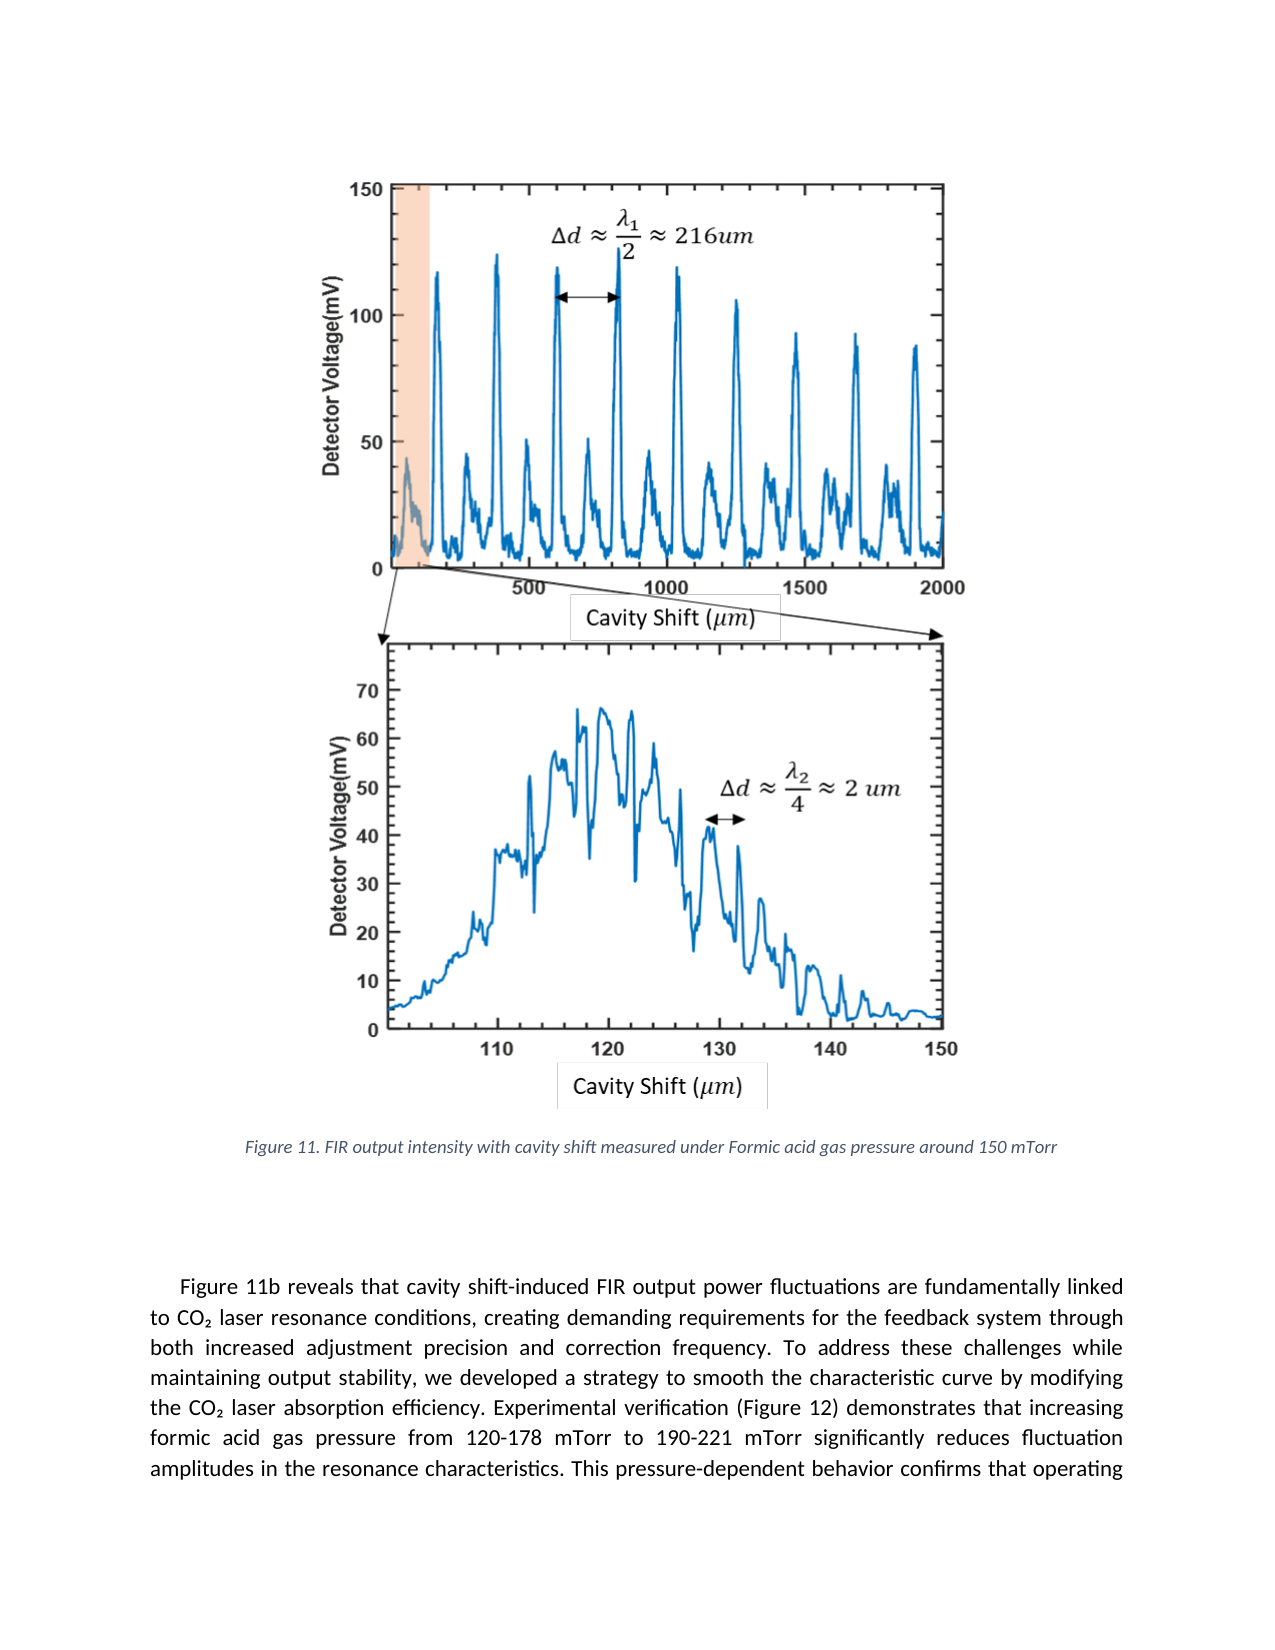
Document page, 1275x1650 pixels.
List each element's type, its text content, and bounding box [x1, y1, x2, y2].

picture [296, 150, 1009, 1116]
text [150, 1272, 1125, 1482]
text Figure 11. FIR output intensity with cavity shift measured under Formic acid gas pressure around 150 mTorr [150, 1135, 1125, 1158]
